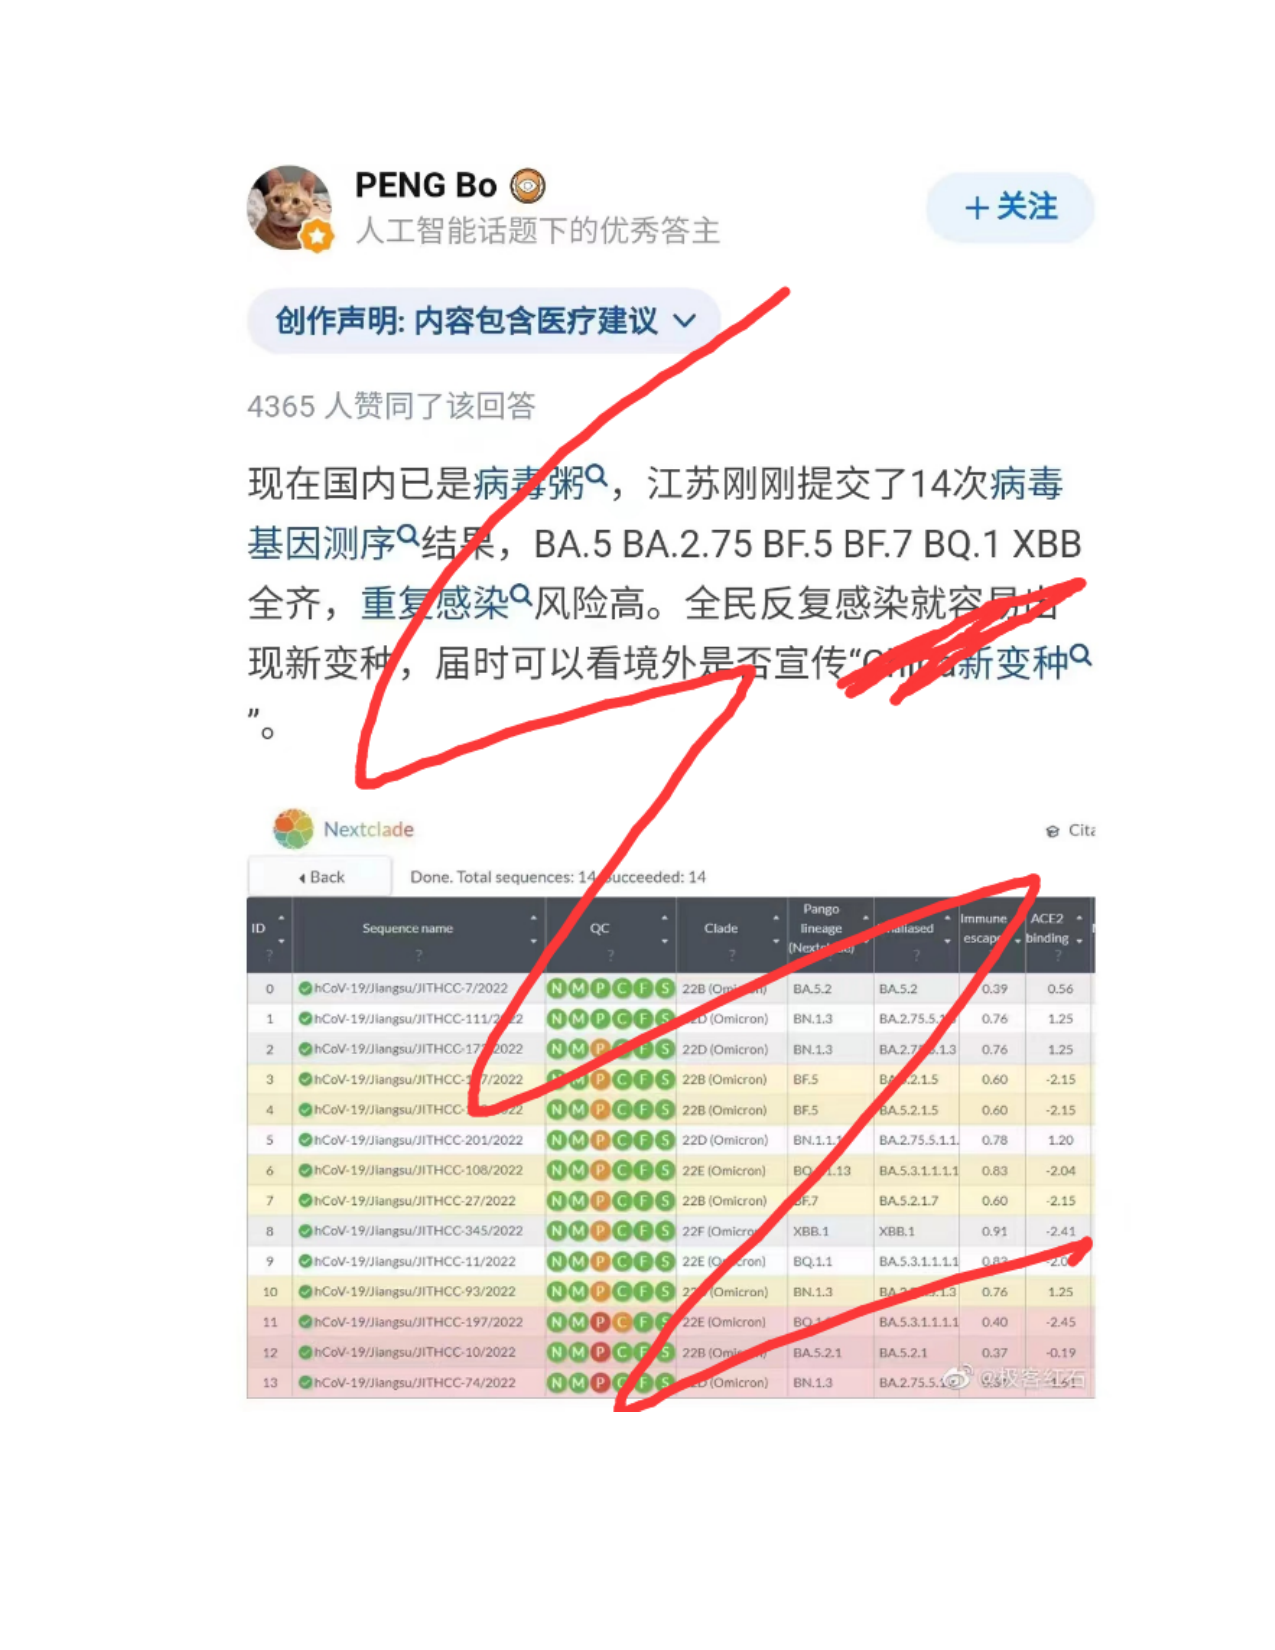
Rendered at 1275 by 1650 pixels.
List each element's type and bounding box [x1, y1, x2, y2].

picture [231, 150, 1132, 1412]
